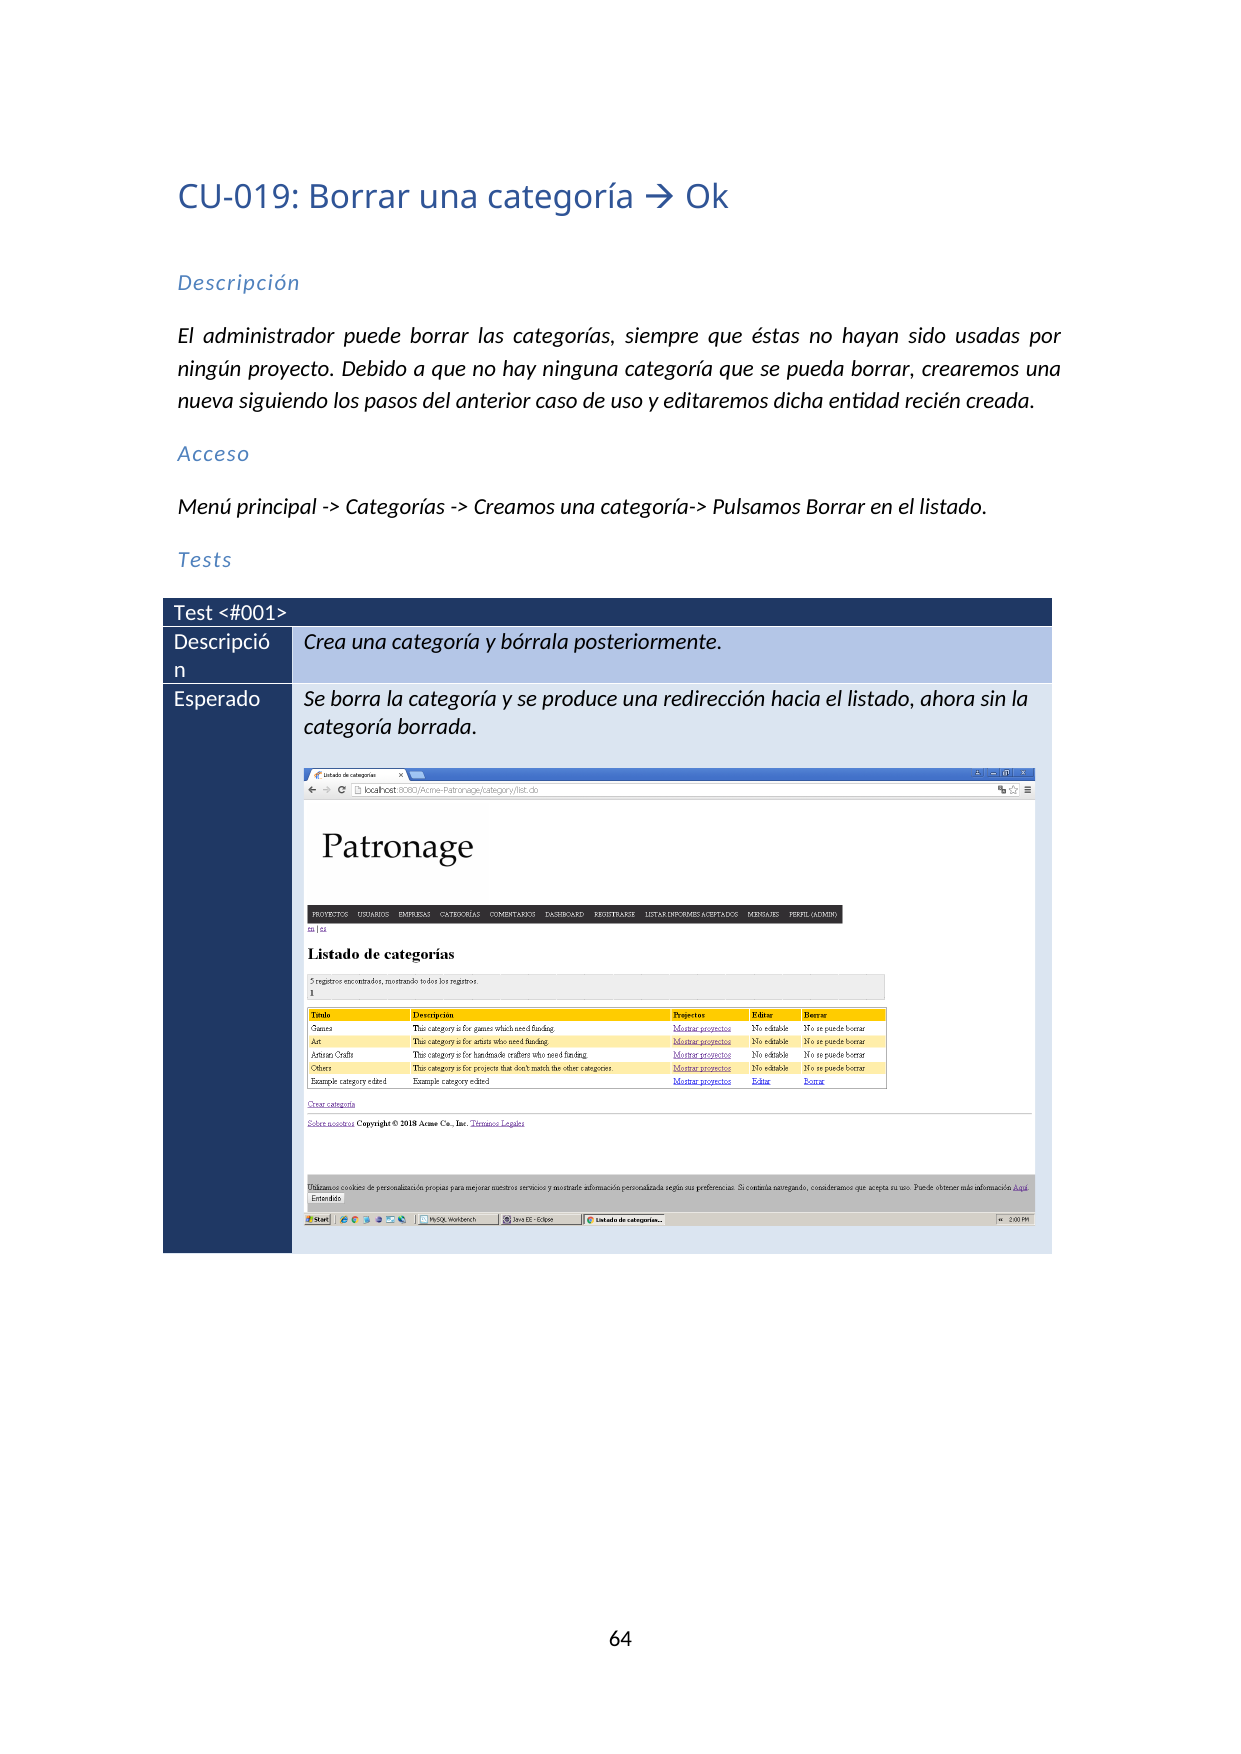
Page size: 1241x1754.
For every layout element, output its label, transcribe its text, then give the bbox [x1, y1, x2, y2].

table_cell Esperado [163, 684, 292, 1253]
text Menú principal -> Categorías -> Creamos una categoría-> Pulsamos Borrar en el listado. [177, 492, 1063, 520]
list Acceso [177, 439, 1063, 467]
list Descripción [177, 268, 1063, 296]
text El administrador puede borrar las categorías, siempre que éstas no hayan sido usadas por ningún proyecto. Debido a que no hay ninguna categoría que se pueda borrar, crearemos una nueva siguiendo los pasos del anterior caso de uso y editaremos dicha entidad recién creada. [177, 321, 1063, 414]
subtitle CU-019: Borrar una categoría Ok [177, 173, 1063, 218]
list Tests [177, 545, 1063, 573]
table_cell Crea una categoría y bórrala posteriormente. [293, 627, 1052, 683]
picture [303, 768, 1035, 1226]
table_cell Descripción [163, 627, 292, 683]
table_header Test <#001> [163, 598, 1052, 626]
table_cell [293, 684, 1052, 1253]
